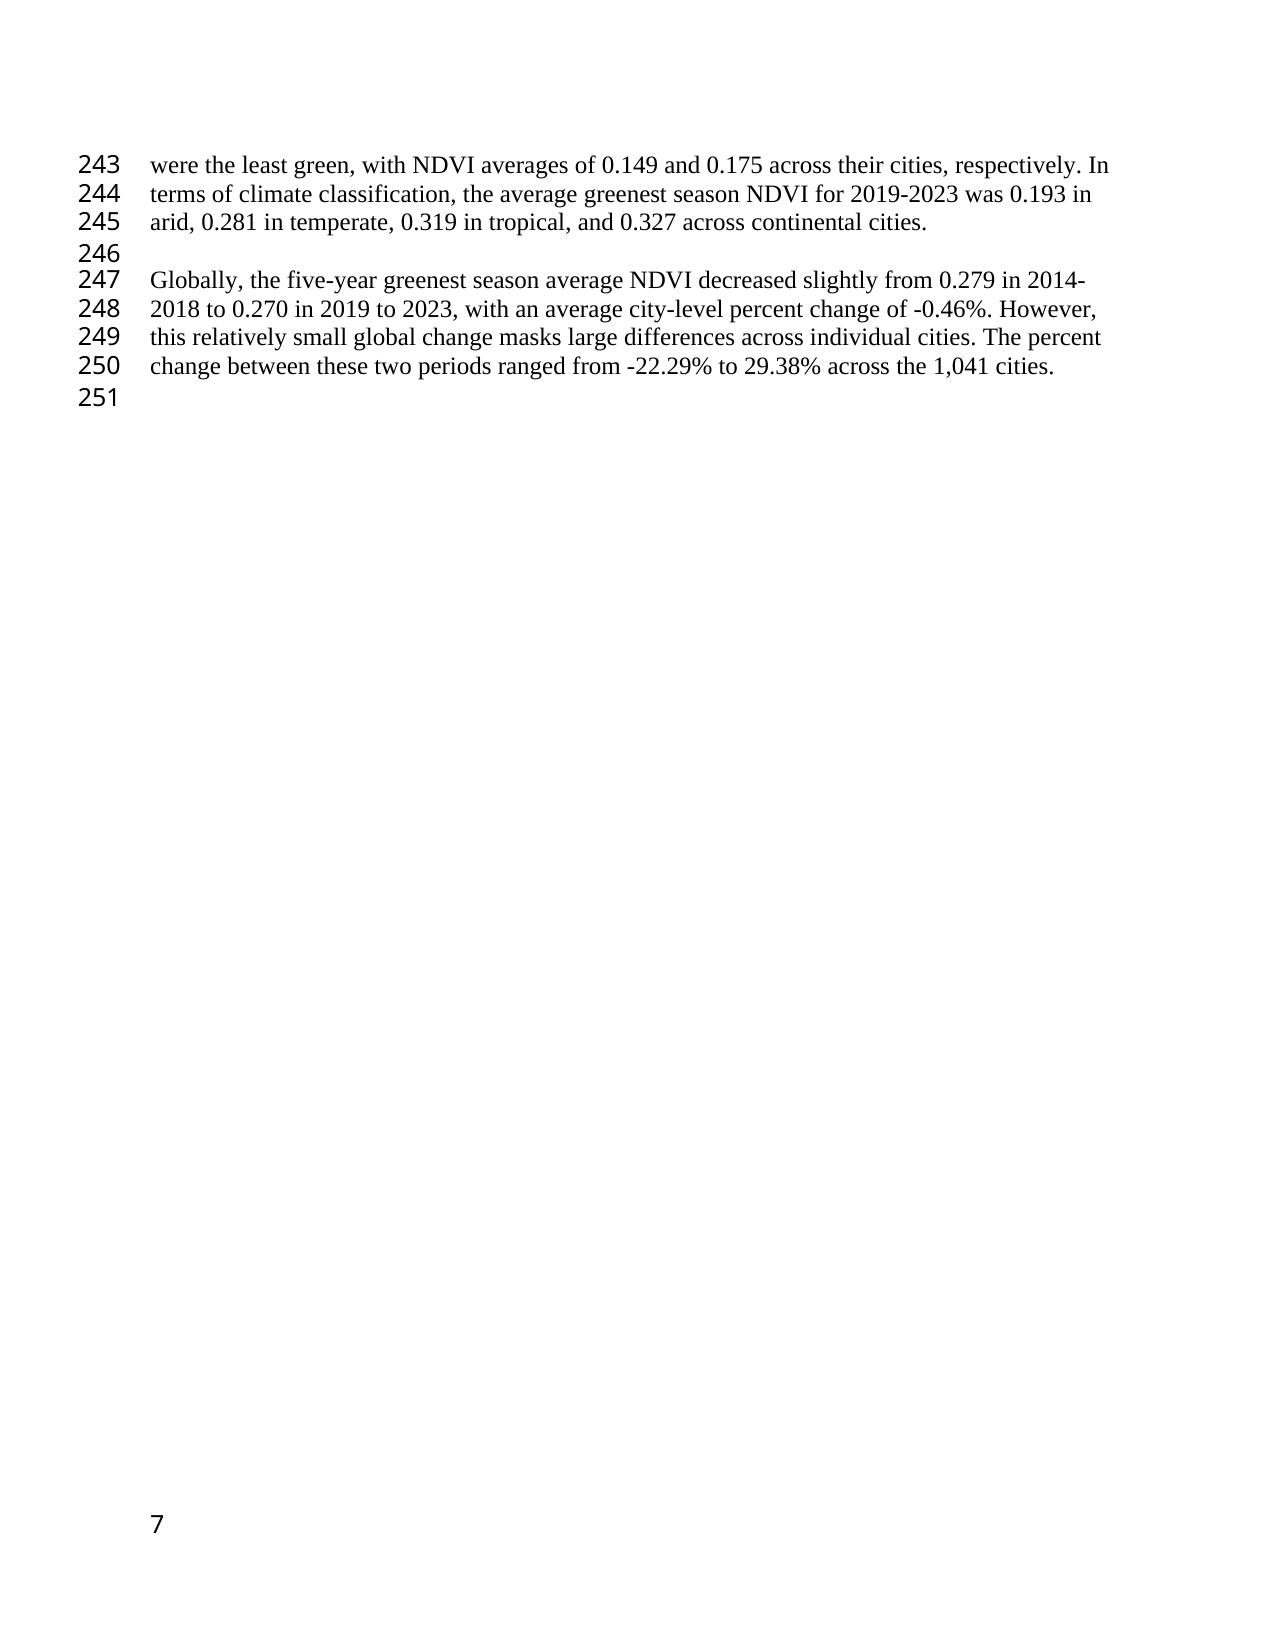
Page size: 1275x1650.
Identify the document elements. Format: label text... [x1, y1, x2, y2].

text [150, 150, 1125, 236]
text Globally, the five-year greenest season average NDVI decreased slightly from 0.279 in 2014-2018 to 0.270 in 2019 to 2023, with an average city-level percent change of -0.46%. However, this relatively small global change masks large differences across individual cities. The percent change between these two periods ranged from -22.29% to 29.38% across the 1,041 cities. [150, 265, 1125, 380]
